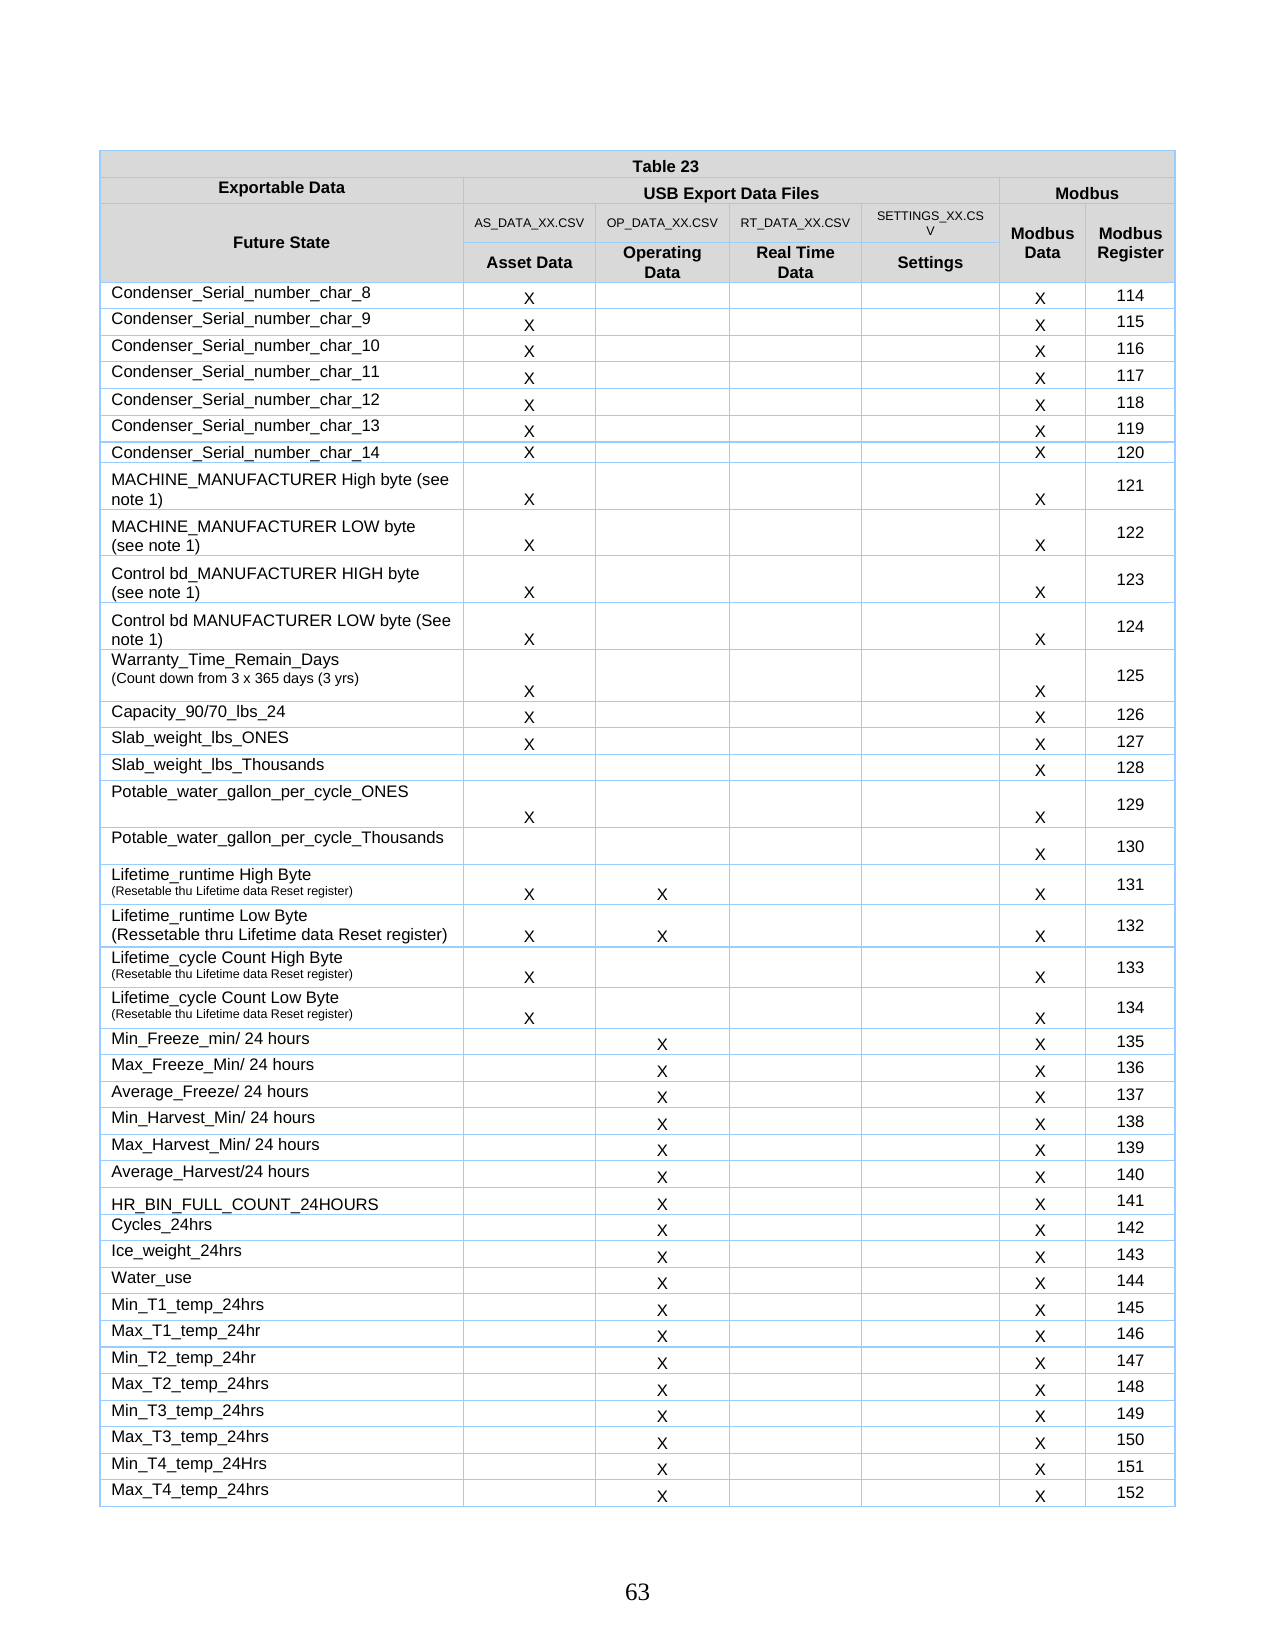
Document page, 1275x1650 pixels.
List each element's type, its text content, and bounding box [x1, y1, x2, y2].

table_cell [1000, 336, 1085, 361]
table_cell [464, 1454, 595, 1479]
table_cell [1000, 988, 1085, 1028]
table_cell Future State [101, 204, 463, 282]
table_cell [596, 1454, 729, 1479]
table_cell USB Export Data Files [464, 178, 999, 203]
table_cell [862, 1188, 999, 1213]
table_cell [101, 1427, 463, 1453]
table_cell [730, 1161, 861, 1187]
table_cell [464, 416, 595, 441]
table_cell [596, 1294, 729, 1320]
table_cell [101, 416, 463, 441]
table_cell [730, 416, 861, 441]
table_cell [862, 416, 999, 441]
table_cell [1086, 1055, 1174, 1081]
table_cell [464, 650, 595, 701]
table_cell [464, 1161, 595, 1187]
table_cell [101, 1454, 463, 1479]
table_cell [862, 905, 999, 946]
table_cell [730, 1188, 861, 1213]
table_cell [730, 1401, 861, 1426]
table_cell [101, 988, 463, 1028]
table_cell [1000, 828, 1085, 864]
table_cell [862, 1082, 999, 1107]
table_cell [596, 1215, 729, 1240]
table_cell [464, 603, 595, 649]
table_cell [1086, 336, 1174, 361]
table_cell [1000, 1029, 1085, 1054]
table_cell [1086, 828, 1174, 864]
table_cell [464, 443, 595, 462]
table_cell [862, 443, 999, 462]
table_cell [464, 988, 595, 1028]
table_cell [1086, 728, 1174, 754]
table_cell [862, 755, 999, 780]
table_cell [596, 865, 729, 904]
table_cell Modbus Data [1000, 204, 1085, 282]
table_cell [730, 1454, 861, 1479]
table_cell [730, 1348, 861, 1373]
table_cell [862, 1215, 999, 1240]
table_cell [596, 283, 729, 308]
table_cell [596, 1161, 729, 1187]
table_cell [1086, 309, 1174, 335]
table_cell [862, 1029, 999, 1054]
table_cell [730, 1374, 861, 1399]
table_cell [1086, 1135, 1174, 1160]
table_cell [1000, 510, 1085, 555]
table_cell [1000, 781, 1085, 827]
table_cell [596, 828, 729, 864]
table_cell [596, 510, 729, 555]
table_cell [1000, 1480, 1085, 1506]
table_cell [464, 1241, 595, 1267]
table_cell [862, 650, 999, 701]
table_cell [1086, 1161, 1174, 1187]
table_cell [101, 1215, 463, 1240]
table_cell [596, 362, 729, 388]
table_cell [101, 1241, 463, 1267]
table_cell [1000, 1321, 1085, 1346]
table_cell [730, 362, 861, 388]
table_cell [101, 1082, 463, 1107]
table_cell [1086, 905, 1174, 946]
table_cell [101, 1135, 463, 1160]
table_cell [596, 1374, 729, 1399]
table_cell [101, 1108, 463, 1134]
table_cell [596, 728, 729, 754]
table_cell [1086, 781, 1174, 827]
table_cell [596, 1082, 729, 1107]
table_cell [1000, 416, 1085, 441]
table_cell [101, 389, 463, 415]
table_cell SETTINGS_XX.CSV [862, 204, 999, 242]
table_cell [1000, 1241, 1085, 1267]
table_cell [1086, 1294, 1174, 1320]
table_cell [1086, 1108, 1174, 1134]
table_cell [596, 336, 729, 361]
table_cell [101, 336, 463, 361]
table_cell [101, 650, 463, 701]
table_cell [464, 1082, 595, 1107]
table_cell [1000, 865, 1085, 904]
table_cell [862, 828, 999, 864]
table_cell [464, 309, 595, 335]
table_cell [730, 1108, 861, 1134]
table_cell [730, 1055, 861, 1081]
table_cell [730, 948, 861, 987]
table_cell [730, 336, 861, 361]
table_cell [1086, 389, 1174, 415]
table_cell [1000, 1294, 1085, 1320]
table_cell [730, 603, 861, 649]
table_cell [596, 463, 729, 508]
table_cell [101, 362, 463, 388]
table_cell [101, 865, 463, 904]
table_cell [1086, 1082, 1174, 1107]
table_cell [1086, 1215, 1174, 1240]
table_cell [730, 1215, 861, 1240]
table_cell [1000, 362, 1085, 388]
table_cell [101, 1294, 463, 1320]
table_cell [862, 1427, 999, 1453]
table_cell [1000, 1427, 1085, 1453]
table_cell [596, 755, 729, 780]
table_cell Settings [862, 243, 999, 282]
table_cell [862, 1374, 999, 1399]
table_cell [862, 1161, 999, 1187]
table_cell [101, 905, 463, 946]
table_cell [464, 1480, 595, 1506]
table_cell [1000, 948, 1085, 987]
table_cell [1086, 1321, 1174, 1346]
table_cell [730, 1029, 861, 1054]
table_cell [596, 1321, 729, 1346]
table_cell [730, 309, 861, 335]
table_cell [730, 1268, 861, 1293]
table_cell AS_DATA_XX.CSV [464, 204, 595, 242]
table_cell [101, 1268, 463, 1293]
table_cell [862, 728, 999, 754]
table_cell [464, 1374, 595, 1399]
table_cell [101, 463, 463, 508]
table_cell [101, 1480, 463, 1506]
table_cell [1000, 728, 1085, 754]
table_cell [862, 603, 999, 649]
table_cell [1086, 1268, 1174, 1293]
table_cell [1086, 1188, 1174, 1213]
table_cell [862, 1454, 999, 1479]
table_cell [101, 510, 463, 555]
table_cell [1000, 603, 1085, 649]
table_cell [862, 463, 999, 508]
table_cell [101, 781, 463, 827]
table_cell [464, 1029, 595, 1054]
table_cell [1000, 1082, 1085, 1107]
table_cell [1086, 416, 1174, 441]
table_header Table 23 [101, 151, 1174, 177]
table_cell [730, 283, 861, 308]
table_cell Operating Data [596, 243, 729, 282]
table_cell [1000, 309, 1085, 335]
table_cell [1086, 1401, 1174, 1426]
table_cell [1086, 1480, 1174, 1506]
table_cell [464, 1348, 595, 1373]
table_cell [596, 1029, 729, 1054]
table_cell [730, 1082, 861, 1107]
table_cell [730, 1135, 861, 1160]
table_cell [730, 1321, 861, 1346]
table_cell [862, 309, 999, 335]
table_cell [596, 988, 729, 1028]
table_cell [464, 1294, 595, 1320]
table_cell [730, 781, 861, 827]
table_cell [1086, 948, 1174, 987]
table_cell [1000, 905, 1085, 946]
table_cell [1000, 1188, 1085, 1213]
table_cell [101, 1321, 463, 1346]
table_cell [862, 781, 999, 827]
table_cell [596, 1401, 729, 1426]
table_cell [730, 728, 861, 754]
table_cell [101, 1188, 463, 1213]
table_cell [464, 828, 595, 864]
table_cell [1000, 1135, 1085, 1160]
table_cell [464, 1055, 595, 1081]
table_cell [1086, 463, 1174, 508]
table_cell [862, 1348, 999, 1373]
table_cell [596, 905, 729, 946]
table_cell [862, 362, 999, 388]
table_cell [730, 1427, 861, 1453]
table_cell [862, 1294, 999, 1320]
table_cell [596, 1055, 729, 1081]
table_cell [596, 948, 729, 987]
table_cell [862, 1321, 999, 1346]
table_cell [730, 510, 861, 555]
table_cell OP_DATA_XX.CSV [596, 204, 729, 242]
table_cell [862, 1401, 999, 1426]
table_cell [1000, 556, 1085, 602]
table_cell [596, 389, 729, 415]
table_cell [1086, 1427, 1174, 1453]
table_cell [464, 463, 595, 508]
table_cell Real Time Data [730, 243, 861, 282]
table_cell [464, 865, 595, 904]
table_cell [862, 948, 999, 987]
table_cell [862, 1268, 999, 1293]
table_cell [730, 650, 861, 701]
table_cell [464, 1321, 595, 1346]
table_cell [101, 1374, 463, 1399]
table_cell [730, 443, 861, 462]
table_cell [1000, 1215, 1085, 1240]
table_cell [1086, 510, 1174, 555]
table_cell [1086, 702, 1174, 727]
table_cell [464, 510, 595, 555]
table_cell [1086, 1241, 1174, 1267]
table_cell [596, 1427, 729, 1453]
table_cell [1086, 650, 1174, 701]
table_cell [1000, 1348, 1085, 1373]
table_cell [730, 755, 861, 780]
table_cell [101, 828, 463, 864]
table_cell Modbus [1000, 178, 1174, 203]
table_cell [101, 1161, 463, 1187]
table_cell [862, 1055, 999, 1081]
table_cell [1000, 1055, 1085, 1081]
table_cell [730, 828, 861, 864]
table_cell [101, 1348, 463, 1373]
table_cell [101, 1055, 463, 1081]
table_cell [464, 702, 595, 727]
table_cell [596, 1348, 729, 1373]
table_cell Modbus Register [1086, 204, 1174, 282]
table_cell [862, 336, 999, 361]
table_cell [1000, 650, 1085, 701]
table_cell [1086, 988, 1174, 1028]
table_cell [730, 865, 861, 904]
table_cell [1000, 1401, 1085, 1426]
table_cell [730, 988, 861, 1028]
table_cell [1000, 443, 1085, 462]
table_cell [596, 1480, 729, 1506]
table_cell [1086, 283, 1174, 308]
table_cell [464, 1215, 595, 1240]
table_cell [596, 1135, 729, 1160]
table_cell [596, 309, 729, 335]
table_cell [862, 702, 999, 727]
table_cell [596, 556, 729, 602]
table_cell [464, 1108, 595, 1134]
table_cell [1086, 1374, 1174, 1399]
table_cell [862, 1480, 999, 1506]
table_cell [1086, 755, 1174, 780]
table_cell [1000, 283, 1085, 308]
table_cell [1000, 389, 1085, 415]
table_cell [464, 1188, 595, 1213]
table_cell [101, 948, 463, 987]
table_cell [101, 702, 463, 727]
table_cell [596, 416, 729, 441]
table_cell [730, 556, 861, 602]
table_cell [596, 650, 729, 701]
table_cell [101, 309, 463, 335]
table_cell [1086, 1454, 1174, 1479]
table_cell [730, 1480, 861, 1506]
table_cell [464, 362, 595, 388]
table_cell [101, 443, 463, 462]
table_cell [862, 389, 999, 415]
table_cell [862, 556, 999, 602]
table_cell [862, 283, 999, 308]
table_cell RT_DATA_XX.CSV [730, 204, 861, 242]
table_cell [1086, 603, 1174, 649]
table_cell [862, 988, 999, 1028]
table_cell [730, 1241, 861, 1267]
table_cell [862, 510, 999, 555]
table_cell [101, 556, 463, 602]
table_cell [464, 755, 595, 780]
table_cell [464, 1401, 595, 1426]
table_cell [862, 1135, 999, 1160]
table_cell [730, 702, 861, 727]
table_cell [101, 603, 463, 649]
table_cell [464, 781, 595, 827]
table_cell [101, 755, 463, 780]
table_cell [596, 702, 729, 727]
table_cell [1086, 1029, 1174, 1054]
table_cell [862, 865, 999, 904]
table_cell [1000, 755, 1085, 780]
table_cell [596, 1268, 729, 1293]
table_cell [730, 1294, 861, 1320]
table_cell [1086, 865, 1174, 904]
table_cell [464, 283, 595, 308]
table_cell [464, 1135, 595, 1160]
table_cell Exportable Data [101, 178, 463, 203]
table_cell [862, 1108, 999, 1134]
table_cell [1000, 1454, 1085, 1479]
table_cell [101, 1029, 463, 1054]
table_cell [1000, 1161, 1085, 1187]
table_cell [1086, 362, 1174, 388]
table_cell Asset Data [464, 243, 595, 282]
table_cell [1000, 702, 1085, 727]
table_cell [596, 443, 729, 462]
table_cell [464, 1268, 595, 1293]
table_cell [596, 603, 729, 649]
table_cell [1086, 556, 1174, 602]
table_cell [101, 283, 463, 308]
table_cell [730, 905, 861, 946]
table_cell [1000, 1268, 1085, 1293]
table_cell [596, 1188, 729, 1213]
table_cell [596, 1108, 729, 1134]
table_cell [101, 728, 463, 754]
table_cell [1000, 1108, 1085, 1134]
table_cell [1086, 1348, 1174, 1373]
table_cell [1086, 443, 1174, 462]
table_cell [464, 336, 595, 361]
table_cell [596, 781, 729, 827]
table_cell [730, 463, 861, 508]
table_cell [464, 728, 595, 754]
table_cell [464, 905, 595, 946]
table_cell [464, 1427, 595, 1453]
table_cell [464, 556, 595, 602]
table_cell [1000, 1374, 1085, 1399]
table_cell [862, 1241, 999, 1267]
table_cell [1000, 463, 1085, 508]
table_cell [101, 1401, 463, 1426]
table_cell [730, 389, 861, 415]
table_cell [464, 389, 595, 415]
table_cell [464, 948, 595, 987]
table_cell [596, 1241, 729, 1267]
